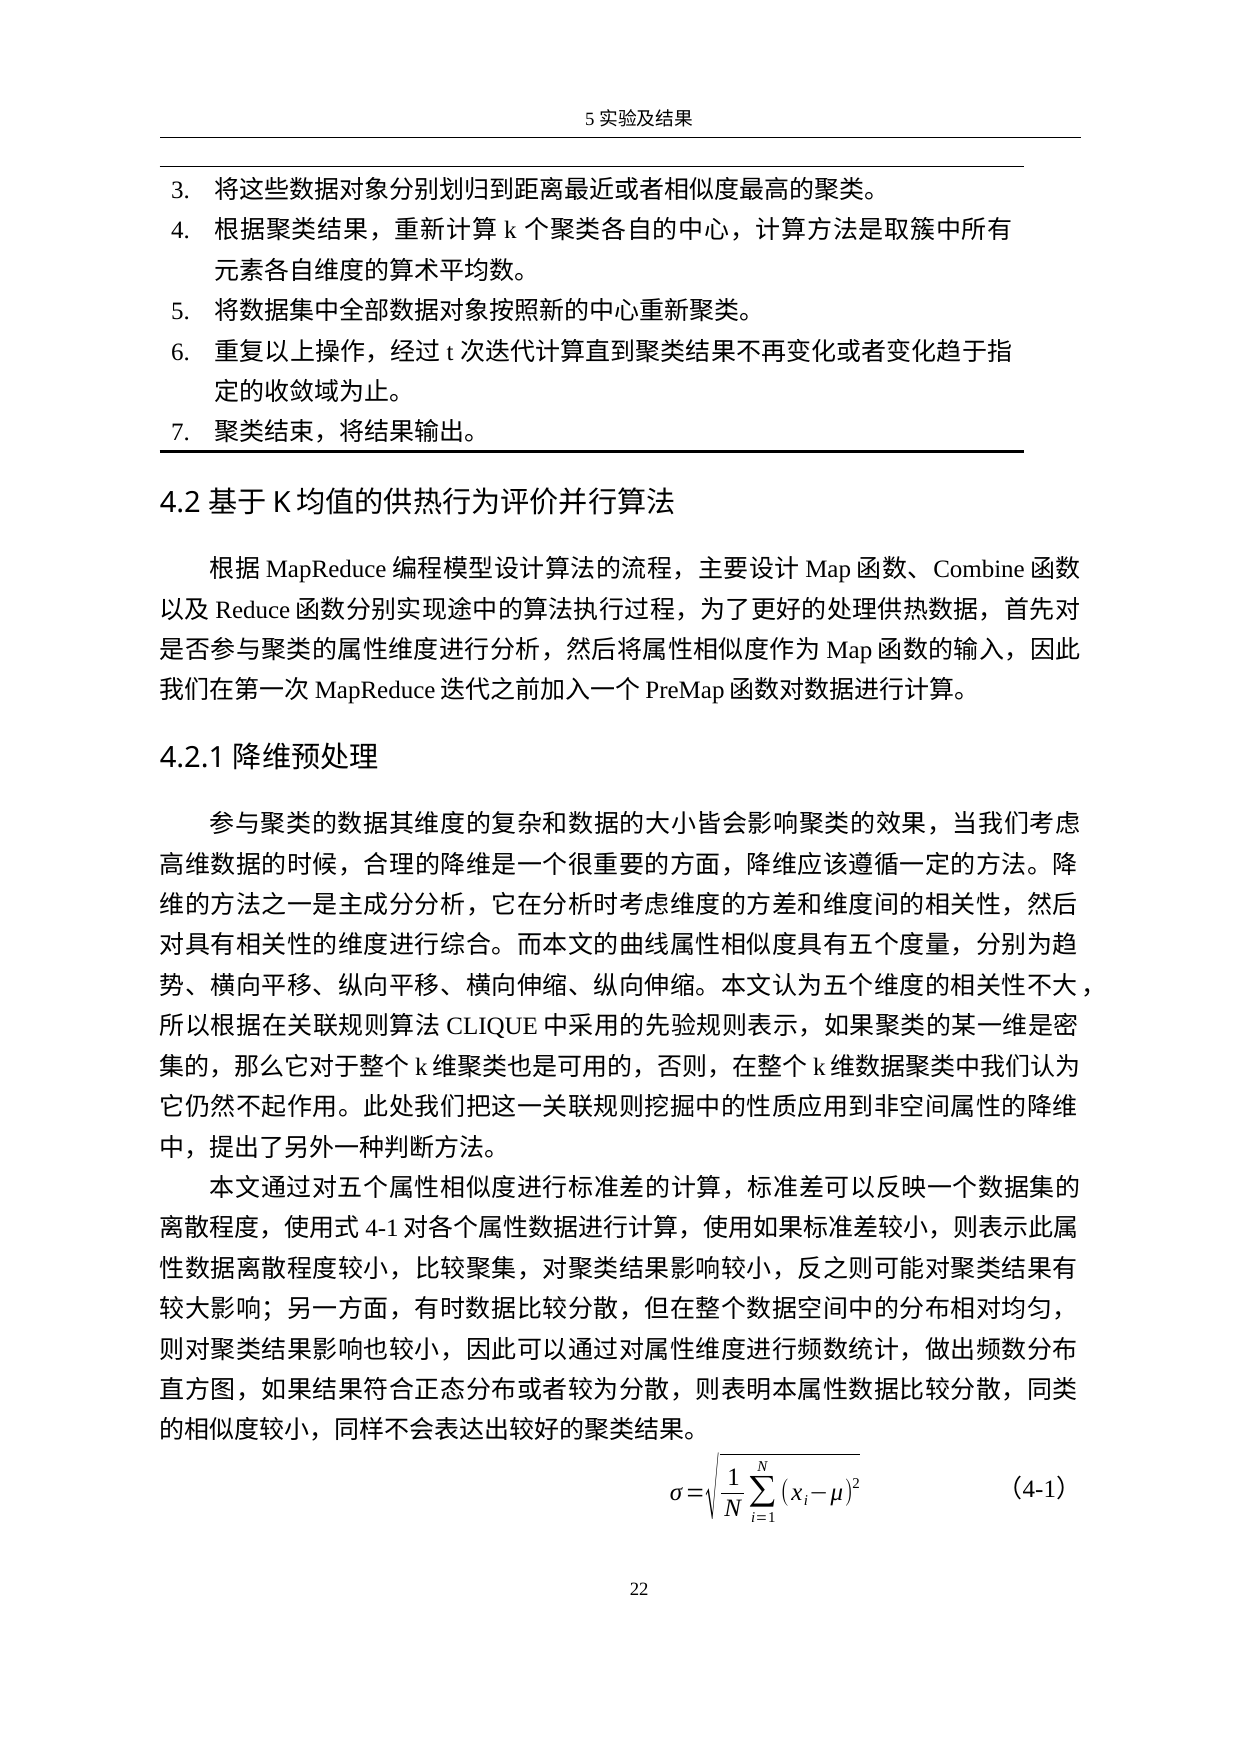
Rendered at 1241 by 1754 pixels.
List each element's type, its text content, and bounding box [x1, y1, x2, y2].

text 根据MapReduce编程模型设计算法的流程，主要设计Map函数、Combine函数以及Reduce函数分别实现途中的算法执行过程，为了更好的处理供热数据，首先对是否参与聚类的属性维度进行分析，然后将属性相似度作为Map函数的输入，因此我们在第一次MapReduce迭代之前加入一个PreMap函数对数据进行计算。 [159, 547, 1081, 708]
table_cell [160, 167, 1024, 450]
text 本文通过对五个属性相似度进行标准差的计算，标准差可以反映一个数据集的离散程度，使用式4-1对各个属性数据进行计算，使用如果标准差较小，则表示此属性数据离散程度较小，比较聚集，对聚类结果影响较小，反之则可能对聚类结果有较大影响；另一方面，有时数据比较分散，但在整个数据空间中的分布相对均匀，则对聚类结果影响也较小，因此可以通过对属性维度进行频数统计，做出频数分布直方图，如果结果符合正态分布或者较为分散，则表明本属性数据比较分散，同类的相似度较小，同样不会表达出较好的聚类结果。 [159, 1165, 1081, 1448]
text （4-1） [159, 1448, 1081, 1529]
subtitle 4.2.1 降维预处理 [159, 714, 1081, 795]
text 参与聚类的数据其维度的复杂和数据的大小皆会影响聚类的效果，当我们考虑高维数据的时候，合理的降维是一个很重要的方面，降维应该遵循一定的方法。降维的方法之一是主成分分析，它在分析时考虑维度的方差和维度间的相关性，然后对具有相关性的维度进行综合。而本文的曲线属性相似度具有五个度量，分别为趋势、横向平移、纵向平移、横向伸缩、纵向伸缩。本文认为五个维度的相关性不大，所以根据在关联规则算法CLIQUE中采用的先验规则表示，如果聚类的某一维是密集的，那么它对于整个k维聚类也是可用的，否则，在整个k维数据聚类中我们认为它仍然不起作用。此处我们把这一关联规则挖掘中的性质应用到非空间属性的降维中，提出了另外一种判断方法。 [159, 802, 1081, 1165]
subtitle 4.2 基于K均值的供热行为评价并行算法 [159, 459, 1081, 540]
